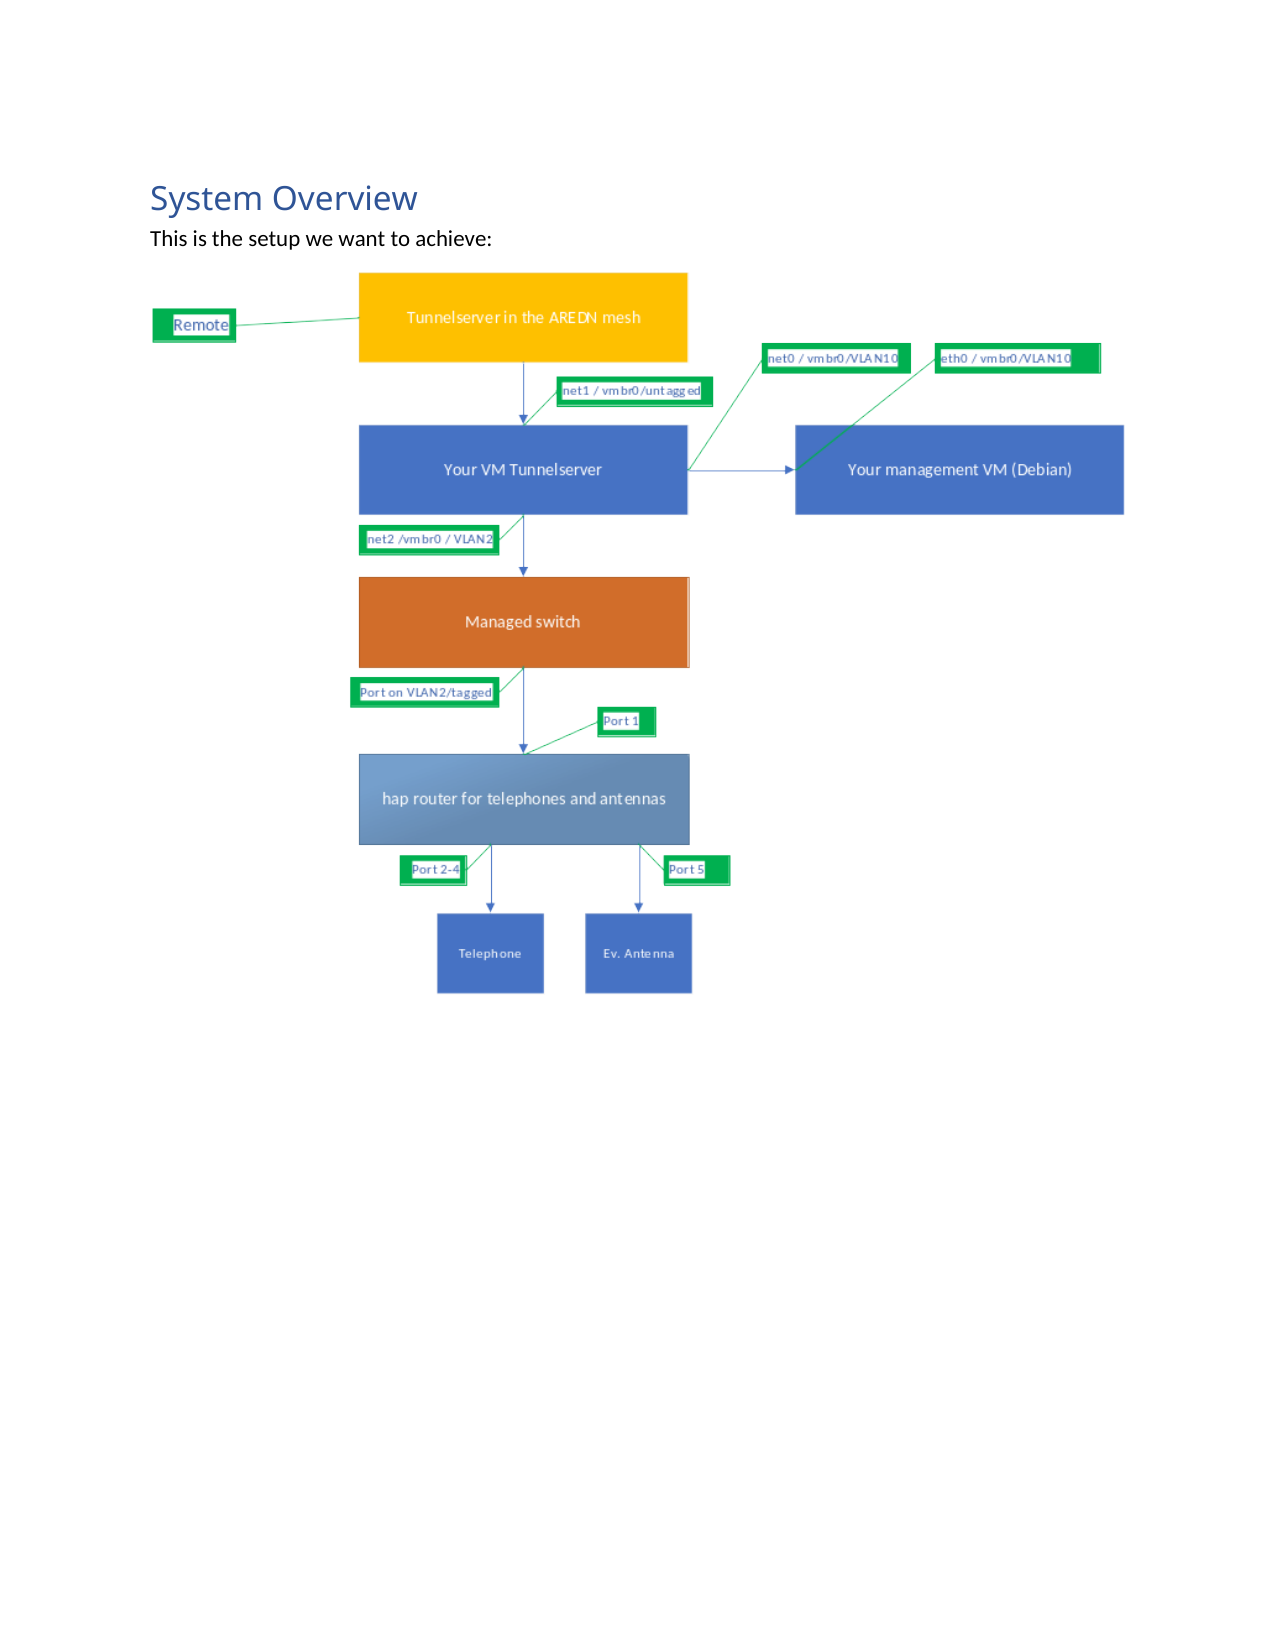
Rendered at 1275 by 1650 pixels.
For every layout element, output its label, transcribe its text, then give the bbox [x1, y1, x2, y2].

subtitle System Overview [150, 175, 1125, 220]
text This is the setup we want to achieve: [150, 224, 1125, 252]
